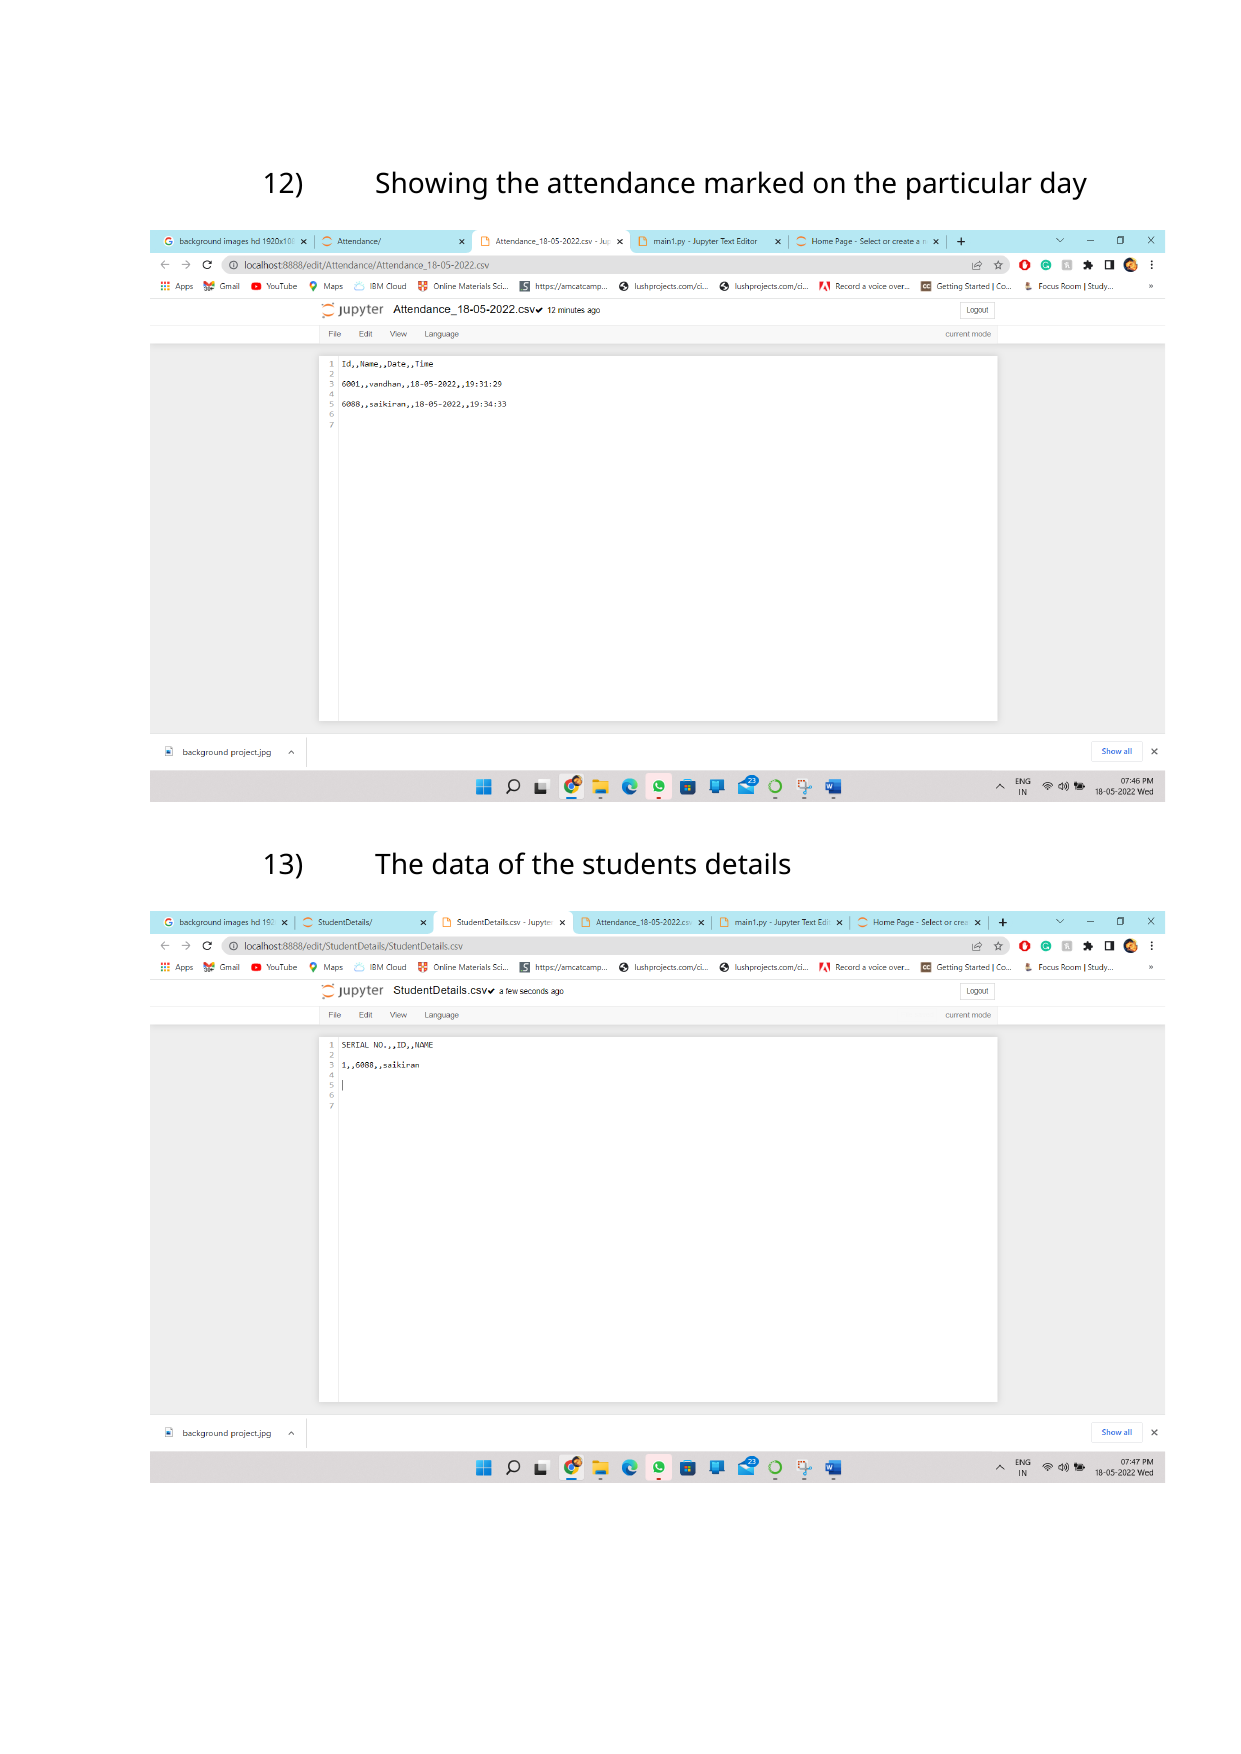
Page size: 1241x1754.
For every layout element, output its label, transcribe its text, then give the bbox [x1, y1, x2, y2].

list The data of the students details [262, 831, 1090, 882]
list Showing the attendance marked on the particular day [262, 150, 1090, 202]
picture [150, 911, 1166, 1483]
picture [150, 230, 1166, 802]
